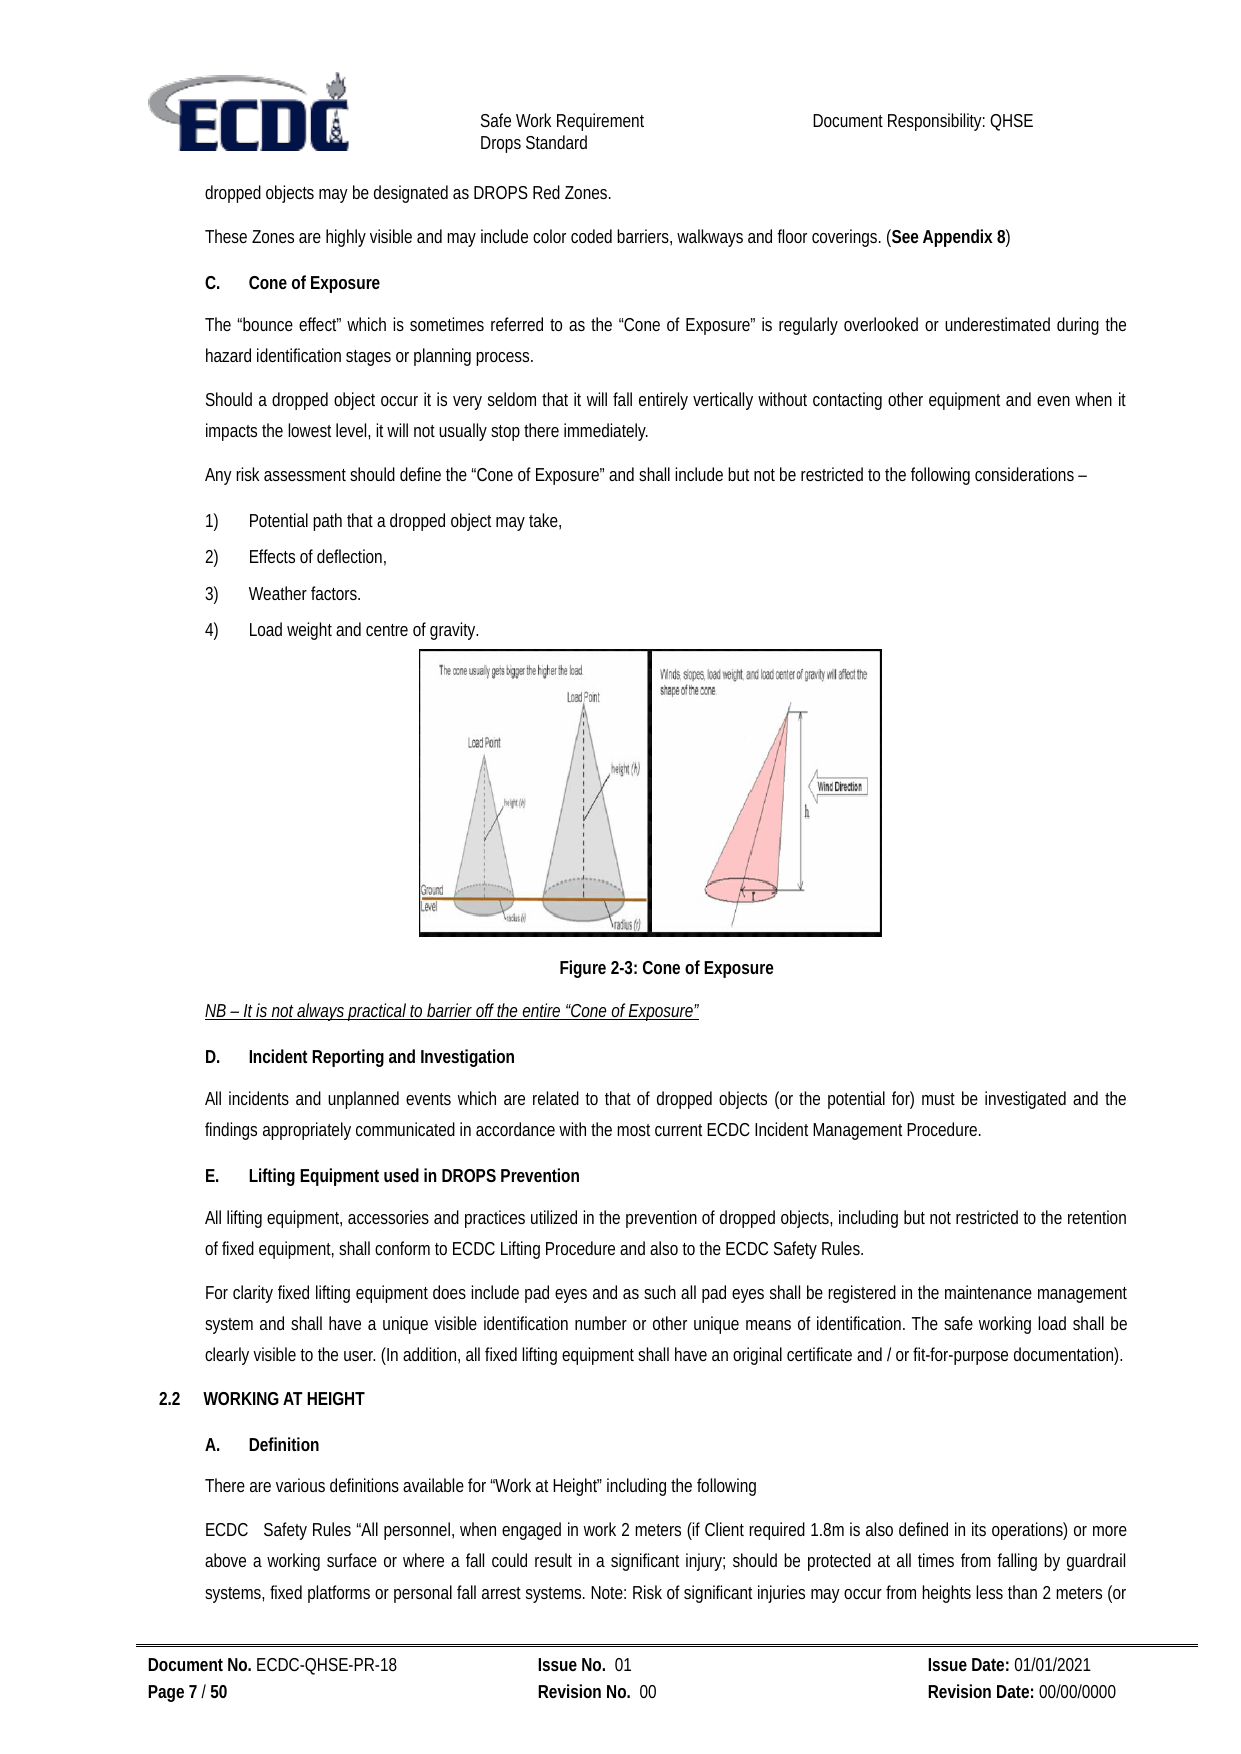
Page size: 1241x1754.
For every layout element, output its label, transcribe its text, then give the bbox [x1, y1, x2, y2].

picture [147, 72, 352, 151]
picture [413, 645, 886, 937]
